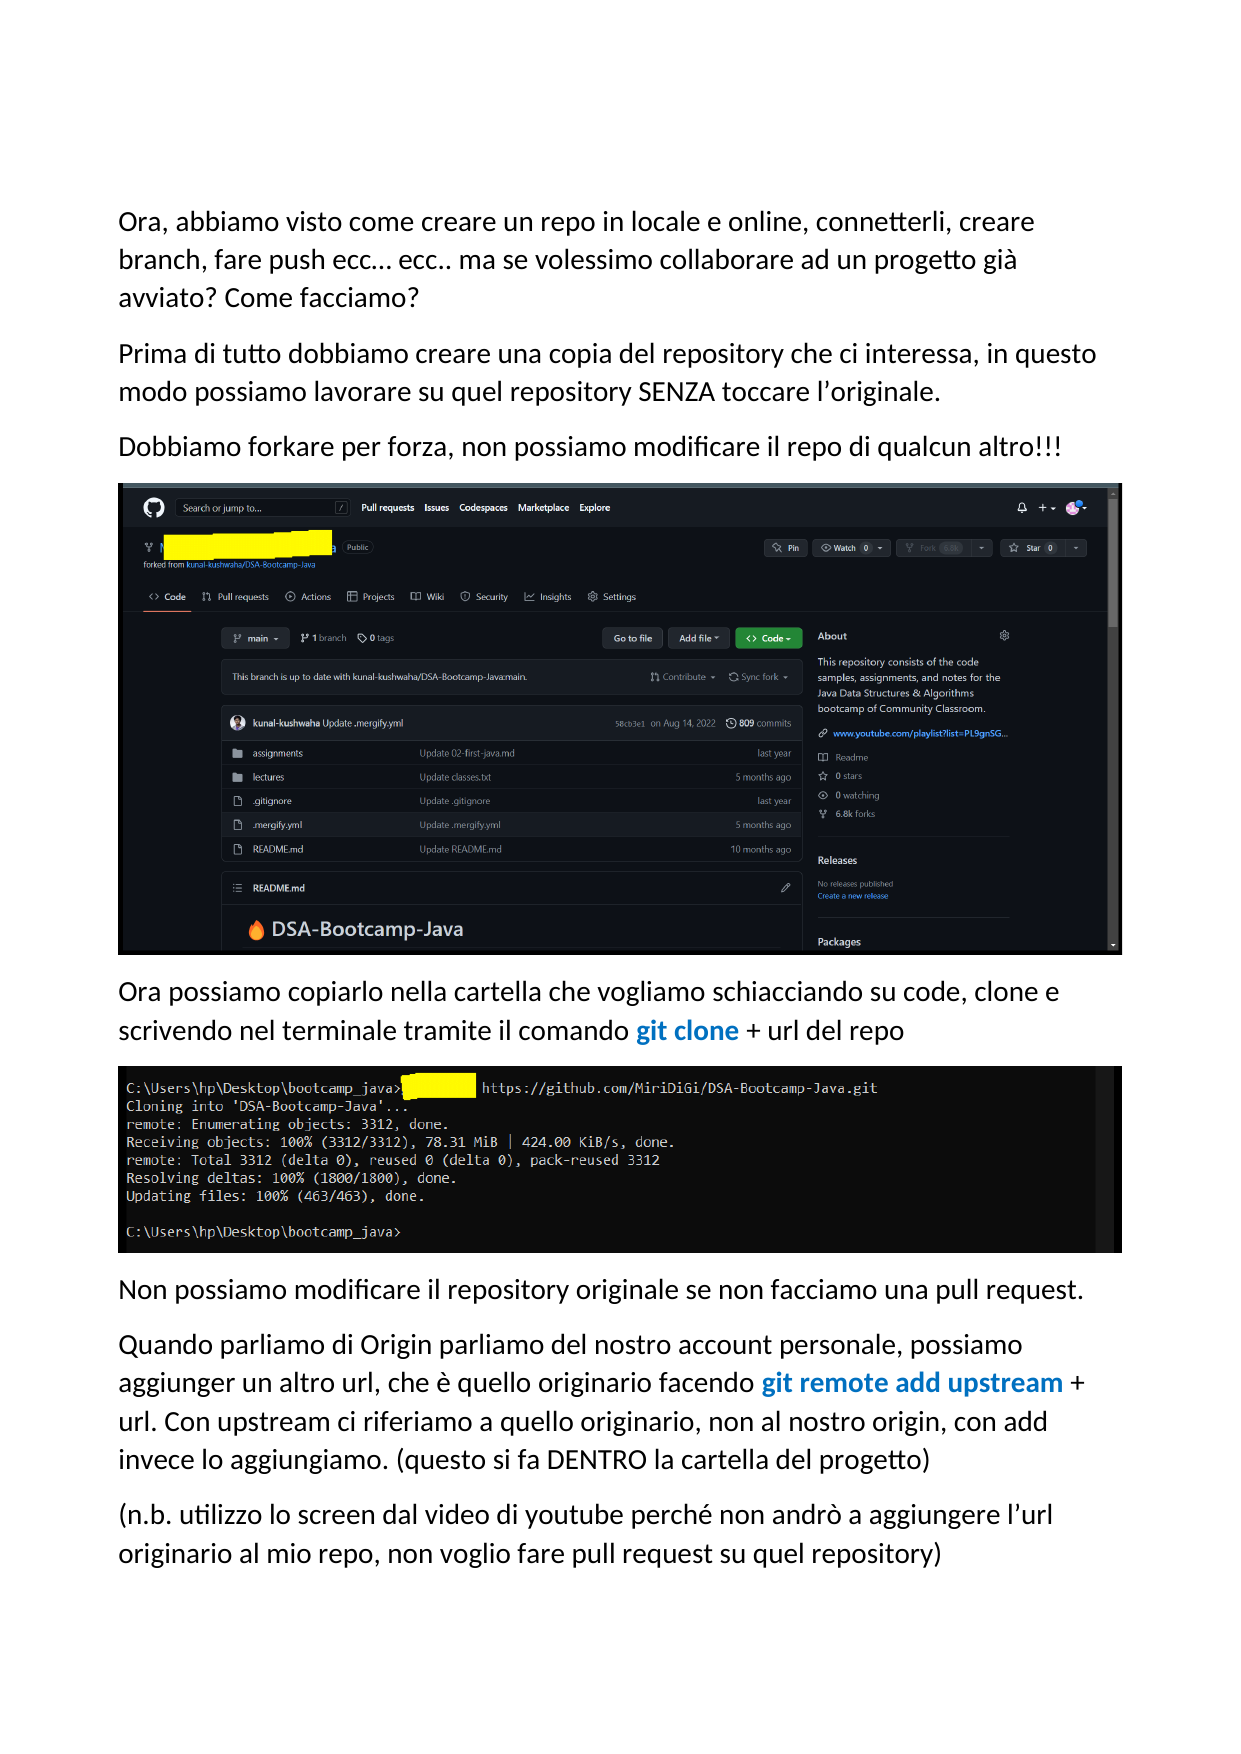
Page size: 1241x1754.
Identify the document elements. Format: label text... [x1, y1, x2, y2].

text Ora possiamo copiarlo nella cartella che vogliamo schiacciando su code, clone e scrivendo nel terminale tramite il comando git clone + url del repo [118, 973, 1122, 1047]
picture [396, 1067, 482, 1105]
text Dobbiamo forkare per forza, non possiamo modificare il repo di qualcun altro!!! [118, 428, 1122, 464]
text Quando parliamo di Origin parliamo del nostro account personale, possiamo aggiunger un altro url, che è quello originario facendo git remote add upstream + url. Con upstream ci riferiamo a quello originario, non al nostro origin, con add invece lo aggiungiamo. (questo si fa DENTRO la cartella del progetto) [118, 1326, 1122, 1477]
text Non possiamo modificare il repository originale se non facciamo una pull request. [118, 1271, 1122, 1307]
picture [157, 524, 339, 566]
text Ora, abbiamo visto come creare un repo in locale e online, connetterli, creare branch, fare push ecc… ecc.. ma se volessimo collaborare ad un progetto già avviato? Come facciamo? [118, 203, 1122, 315]
text Prima di tutto dobbiamo creare una copia del repository che ci interessa, in questo modo possiamo lavorare su quel repository SENZA toccare l’originale. [118, 335, 1122, 409]
text (n.b. utilizzo lo screen dal video di youtube perché non andrò a aggiungere l’url originario al mio repo, non voglio fare pull request su quel repository) [118, 1496, 1122, 1571]
